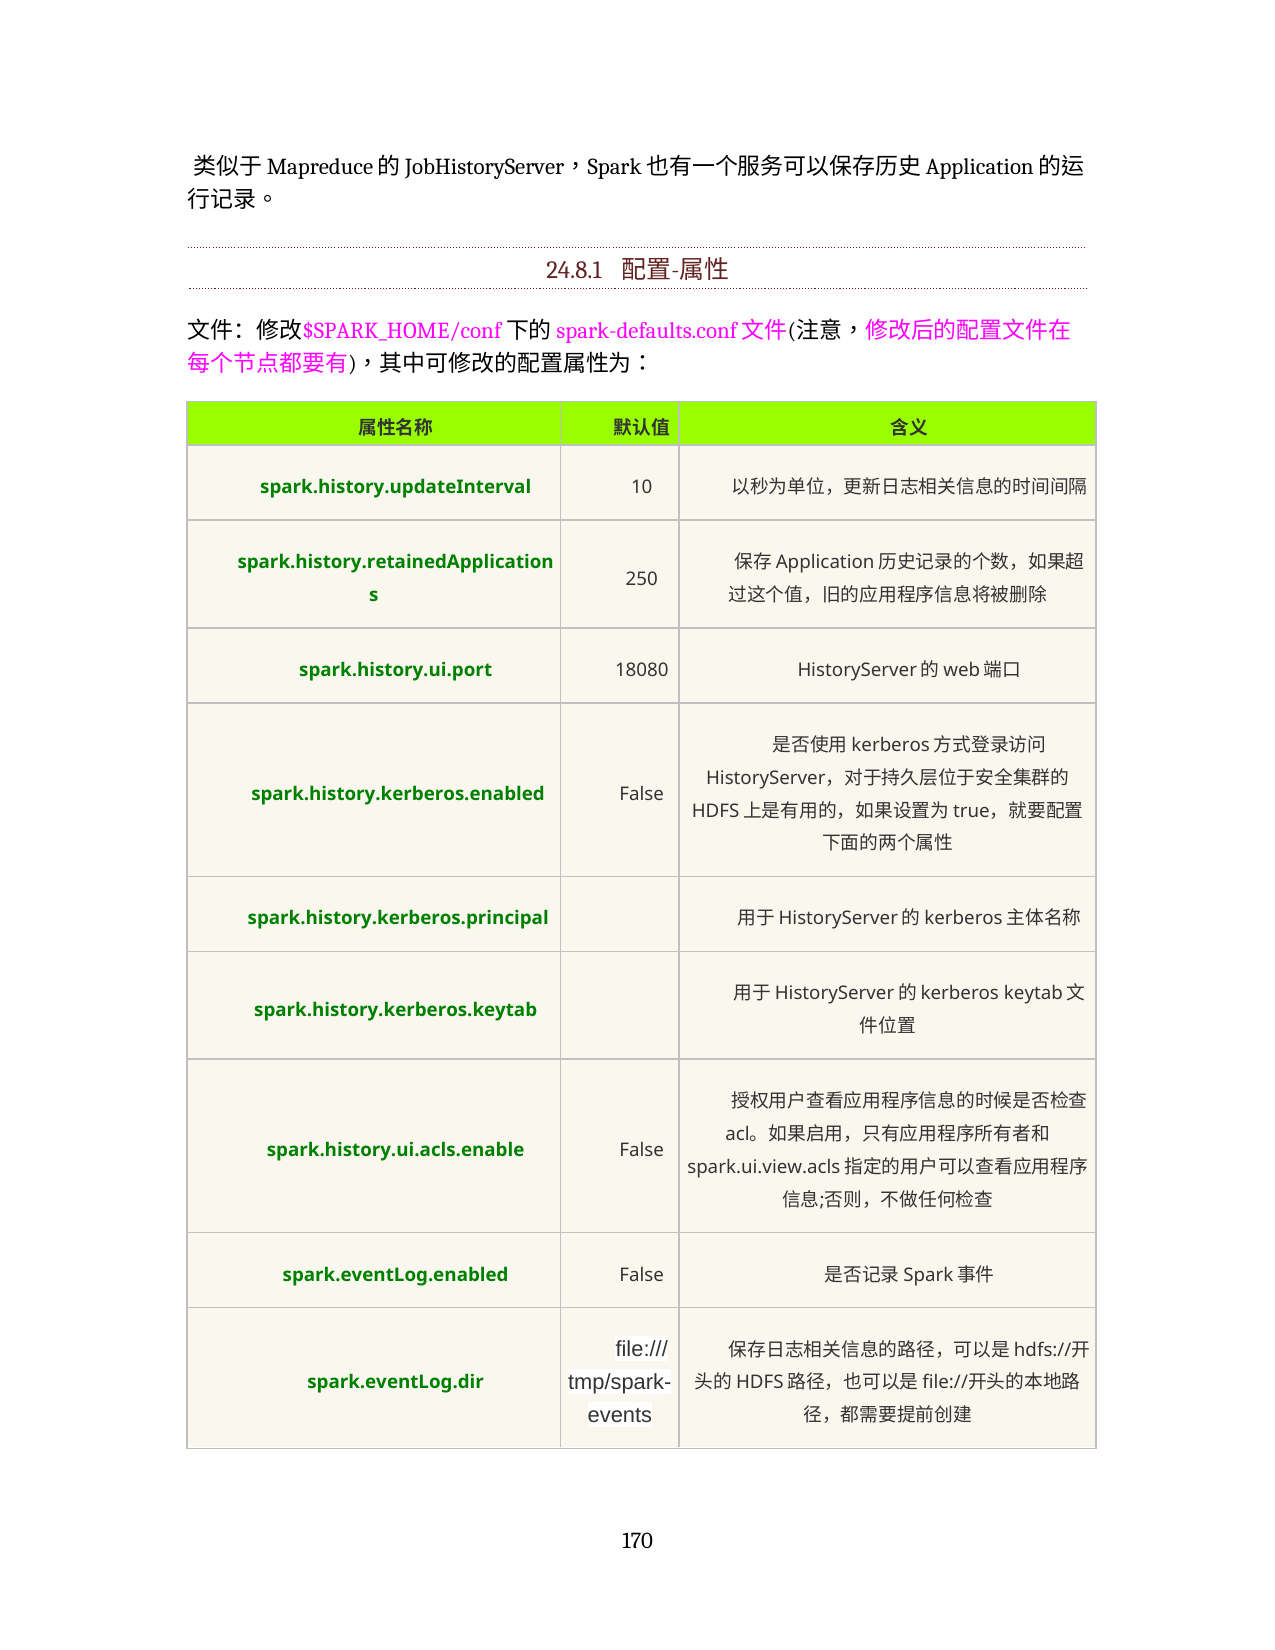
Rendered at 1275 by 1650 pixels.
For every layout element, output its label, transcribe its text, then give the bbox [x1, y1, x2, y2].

table_cell 保存Application历史记录的个数，如果超过这个值，旧的应用程序信息将被删除 [680, 521, 1095, 627]
table_cell 250 [561, 521, 678, 627]
table_cell spark.eventLog.dir [188, 1308, 560, 1447]
table_cell False [561, 1060, 678, 1232]
table_cell 用于HistoryServer的kerberos主体名称 [680, 877, 1095, 951]
table_cell spark.history.kerberos.principal [188, 877, 560, 951]
table_header 默认值 [561, 402, 678, 444]
table_cell HistoryServer的web端口 [680, 629, 1095, 702]
table_cell 授权用户查看应用程序信息的时候是否检查acl。如果启用，只有应用程序所有者和spark.ui.view.acls指定的用户可以查看应用程序信息;否则，不做任何检查 [680, 1060, 1095, 1232]
table_cell 以秒为单位，更新日志相关信息的时间间隔 [680, 446, 1095, 519]
table_cell spark.history.ui.acls.enable [188, 1060, 560, 1232]
table_cell spark.history.updateInterval [188, 446, 560, 519]
table_header 属性名称 [188, 402, 560, 444]
table_cell spark.history.retainedApplications [188, 521, 560, 627]
table_cell spark.history.kerberos.enabled [188, 704, 560, 876]
table_cell spark.history.kerberos.keytab [188, 952, 560, 1058]
table_cell 是否记录Spark事件 [680, 1233, 1095, 1307]
table_cell 用于HistoryServer的kerberos keytab文件位置 [680, 952, 1095, 1058]
table_cell 10 [561, 446, 678, 519]
text 类似于Mapreduce的JobHistoryServer，Spark也有一个服务可以保存历史Application的运行记录。 [187, 150, 1087, 214]
table_header 含义 [680, 402, 1095, 444]
table_cell spark.history.ui.port [188, 629, 560, 702]
text 文件：修改$SPARK_HOME/conf下的spark-defaults.conf文件(注意，修改后的配置文件在每个节点都要有)，其中可修改的配置属性为： [187, 312, 1087, 378]
table_cell False [561, 1233, 678, 1307]
table_cell 18080 [561, 629, 678, 702]
subtitle 配置-属性 [187, 247, 1087, 289]
table_cell file:///tmp/spark-events [561, 1308, 678, 1447]
table_cell 保存日志相关信息的路径，可以是hdfs://开头的HDFS路径，也可以是file://开头的本地路径，都需要提前创建 [680, 1308, 1095, 1447]
table_cell False [561, 704, 678, 876]
table_cell spark.eventLog.enabled [188, 1233, 560, 1307]
table_cell [561, 877, 678, 951]
table_cell [561, 952, 678, 1058]
table_cell 是否使用kerberos方式登录访问HistoryServer，对于持久层位于安全集群的HDFS上是有用的，如果设置为true，就要配置下面的两个属性 [680, 704, 1095, 876]
